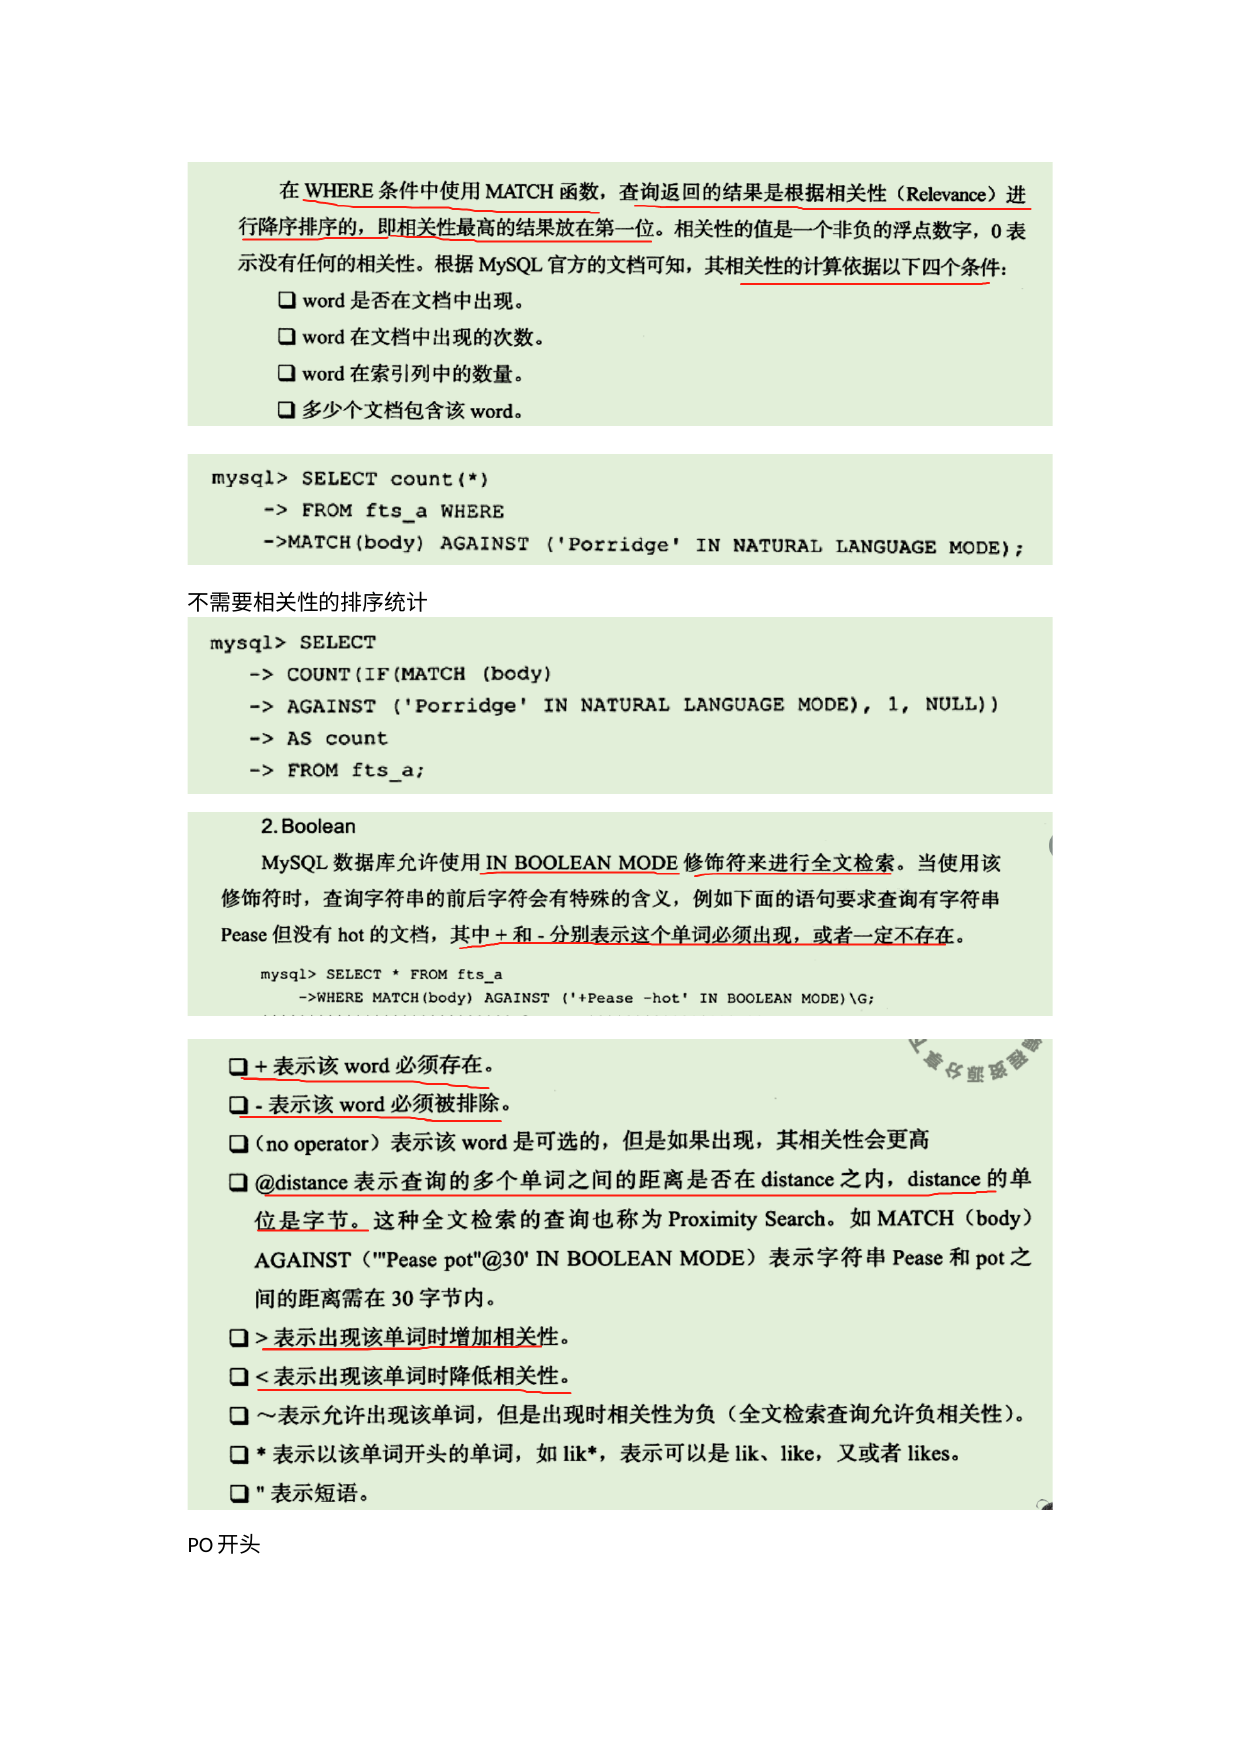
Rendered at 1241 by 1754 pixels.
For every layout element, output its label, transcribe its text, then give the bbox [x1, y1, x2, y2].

picture [187, 1039, 1053, 1510]
text 不需要相关性的排序统计 [187, 584, 1053, 617]
picture [187, 454, 1053, 565]
picture [187, 617, 1053, 794]
picture [187, 162, 1053, 426]
picture [187, 812, 1053, 1016]
text PO开头 [187, 1527, 1053, 1559]
